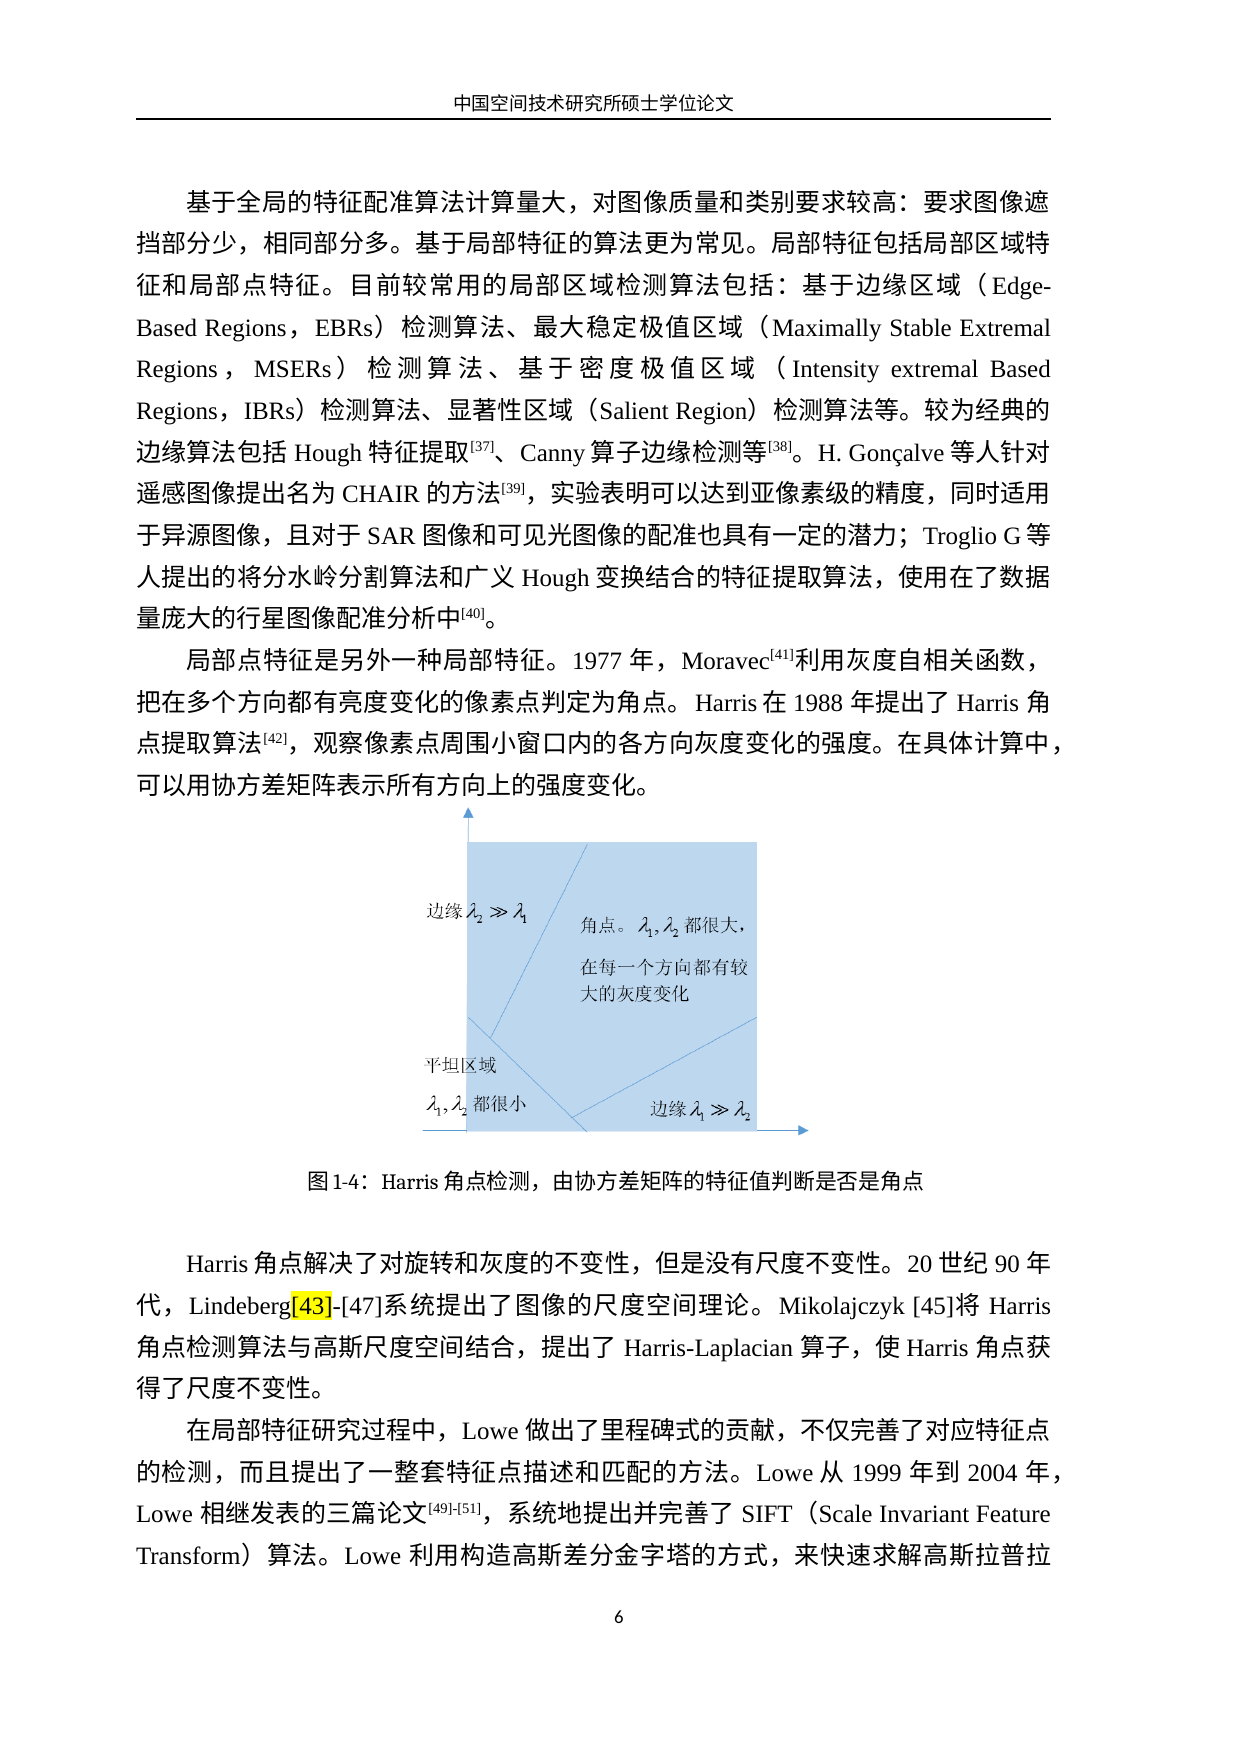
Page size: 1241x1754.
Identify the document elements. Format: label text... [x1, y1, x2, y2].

text 局部点特征是另外一种局部特征。1977 年，Moravec[41]利用灰度自相关函数，把在多个方向都有亮度变化的像素点判定为角点。Harris在1988 年提出了Harris 角点提取算法[42]，观察像素点周围小窗口内的各方向灰度变化的强度。在具体计算中，可以用协方差矩阵表示所有方向上的强度变化。 [136, 636, 1051, 803]
text Harris角点解决了对旋转和灰度的不变性，但是没有尺度不变性。20 世纪 90 年代，Lindeberg[43-47]系统提出了图像的尺度空间理论。Mikolajczyk [45]将 Harris 角点检测算法与高斯尺度空间结合，提出了 Harris-Laplacian 算子，使Harris 角点获得了尺度不变性。 [136, 1239, 1051, 1406]
text 基于全局的特征配准算法计算量大，对图像质量和类别要求较高：要求图像遮挡部分少，相同部分多。基于局部特征的算法更为常见。局部特征包括局部区域特征和局部点特征。目前较常用的局部区域检测算法包括：基于边缘区域（Edge-Based Regions，EBRs）检测算法、最大稳定极值区域（Maximally Stable Extremal Regions，MSERs）检测算法、基于密度极值区域（Intensity extremal Based Regions，IBRs）检测算法、显著性区域（Salient Region）检测算法等。较为经典的边缘算法包括 Hough 特征提取[37]、Canny算子边缘检测等[38]。H. Gonçalve等人针对遥感图像提出名为 CHAIR 的方法[39]，实验表明可以达到亚像素级的精度，同时适用于异源图像，且对于 SAR 图像和可见光图像的配准也具有一定的潜力；Troglio G等人提出的将分水岭分割算法和广义Hough变换结合的特征提取算法，使用在了数据量庞大的行星图像配准分析中[40]。 [136, 178, 1051, 636]
text 图1-4：Harris角点检测，由协方差矩阵的特征值判断是否是角点 [136, 1156, 1051, 1198]
